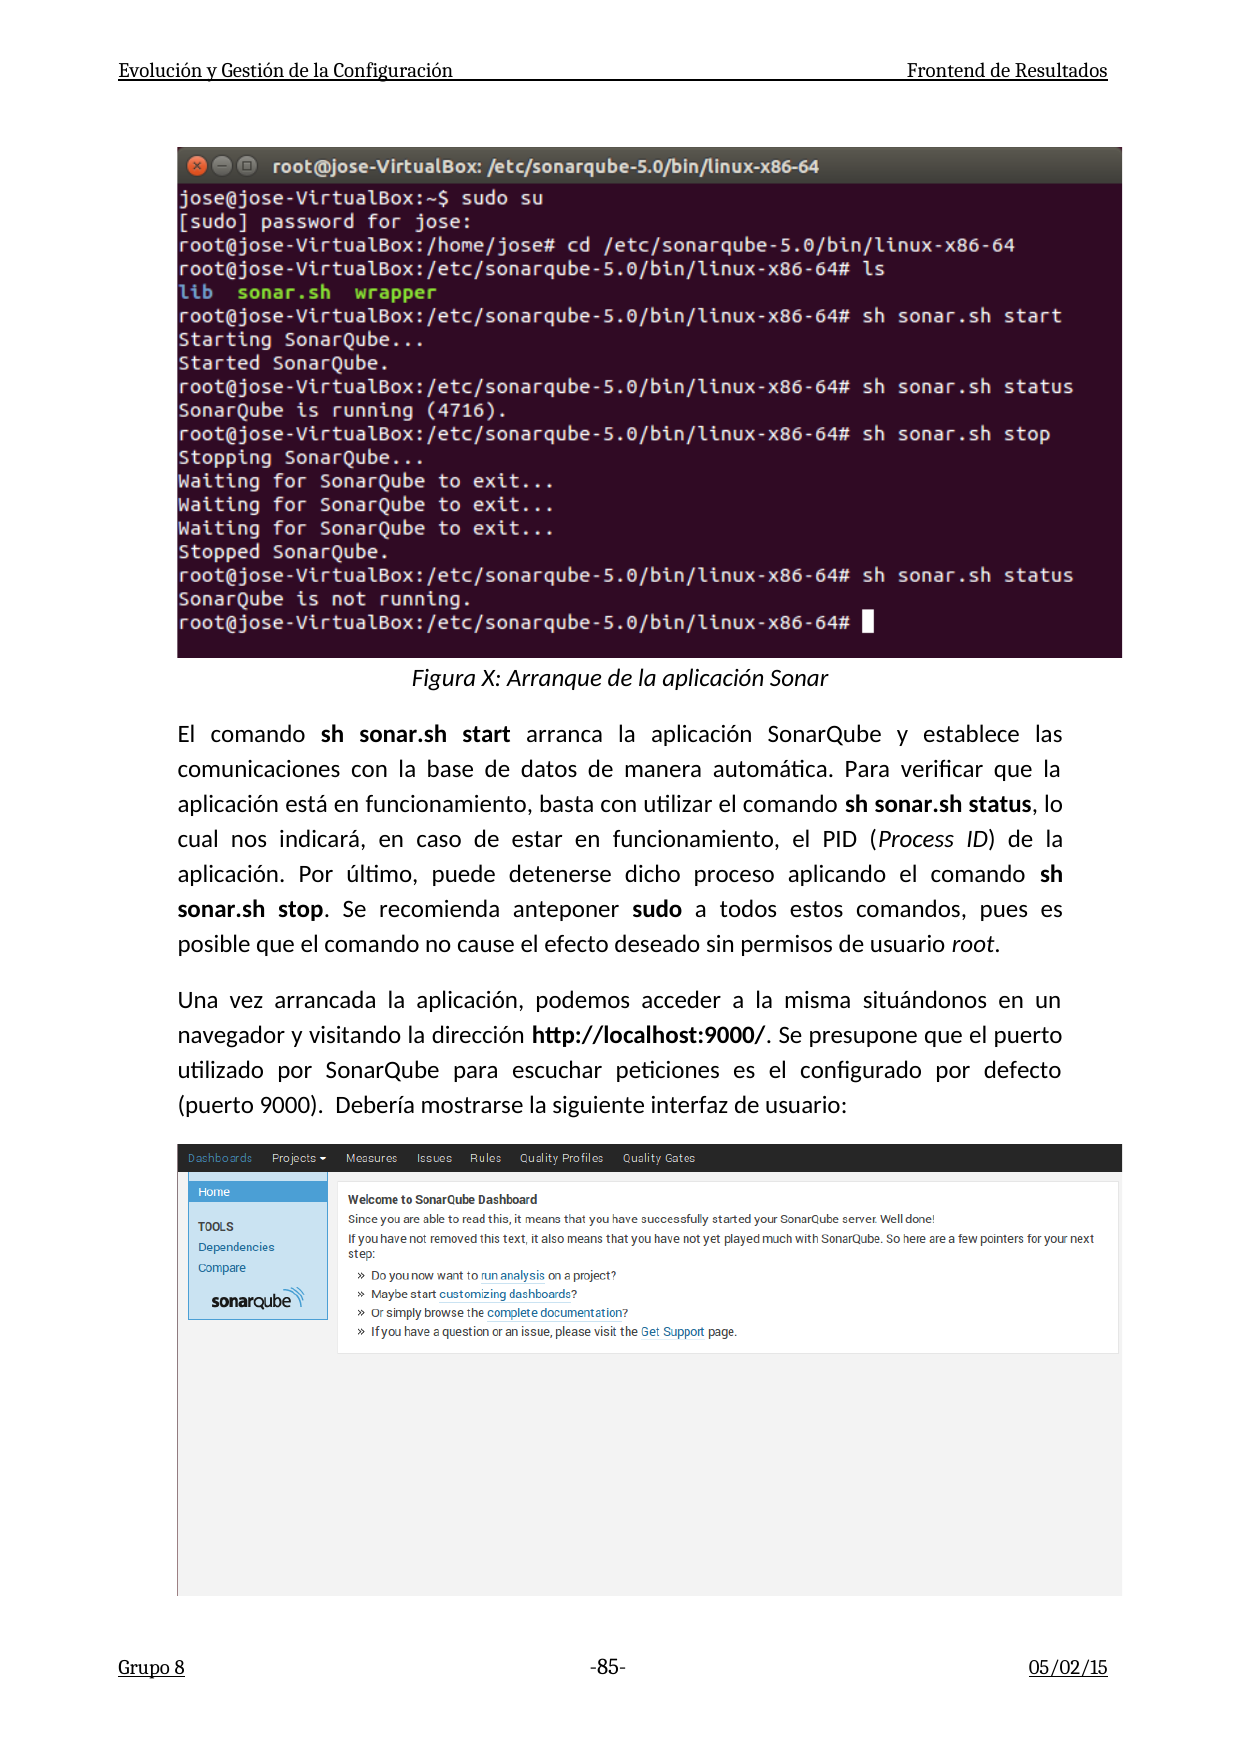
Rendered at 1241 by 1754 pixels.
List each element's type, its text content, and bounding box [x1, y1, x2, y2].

picture [177, 147, 1123, 658]
text Una vez arrancada la aplicación, podemos acceder a la misma situándonos en un navegador y visitando la dirección http://localhost:9000/. Se presupone que el puerto utilizado por SonarQube para escuchar peticiones es el configurado por defecto (puerto 9000). Debería mostrarse la siguiente interfaz de usuario: [177, 984, 1063, 1119]
picture [177, 1144, 1123, 1596]
text Figura X: Arranque de la aplicación Sonar [177, 662, 1063, 693]
text El comando sh sonar.sh start arranca la aplicación SonarQube y establece las comunicaciones con la base de datos de manera automática. Para verificar que la aplicación está en funcionamiento, basta con utilizar el comando sh sonar.sh status, lo cual nos indicará, en caso de estar en funcionamiento, el PID (Process ID) de la aplicación. Por último, puede detenerse dicho proceso aplicando el comando sh sonar.sh stop. Se recomienda anteponer sudo a todos estos comandos, pues es posible que el comando no cause el efecto deseado sin permisos de usuario root. [177, 718, 1063, 958]
